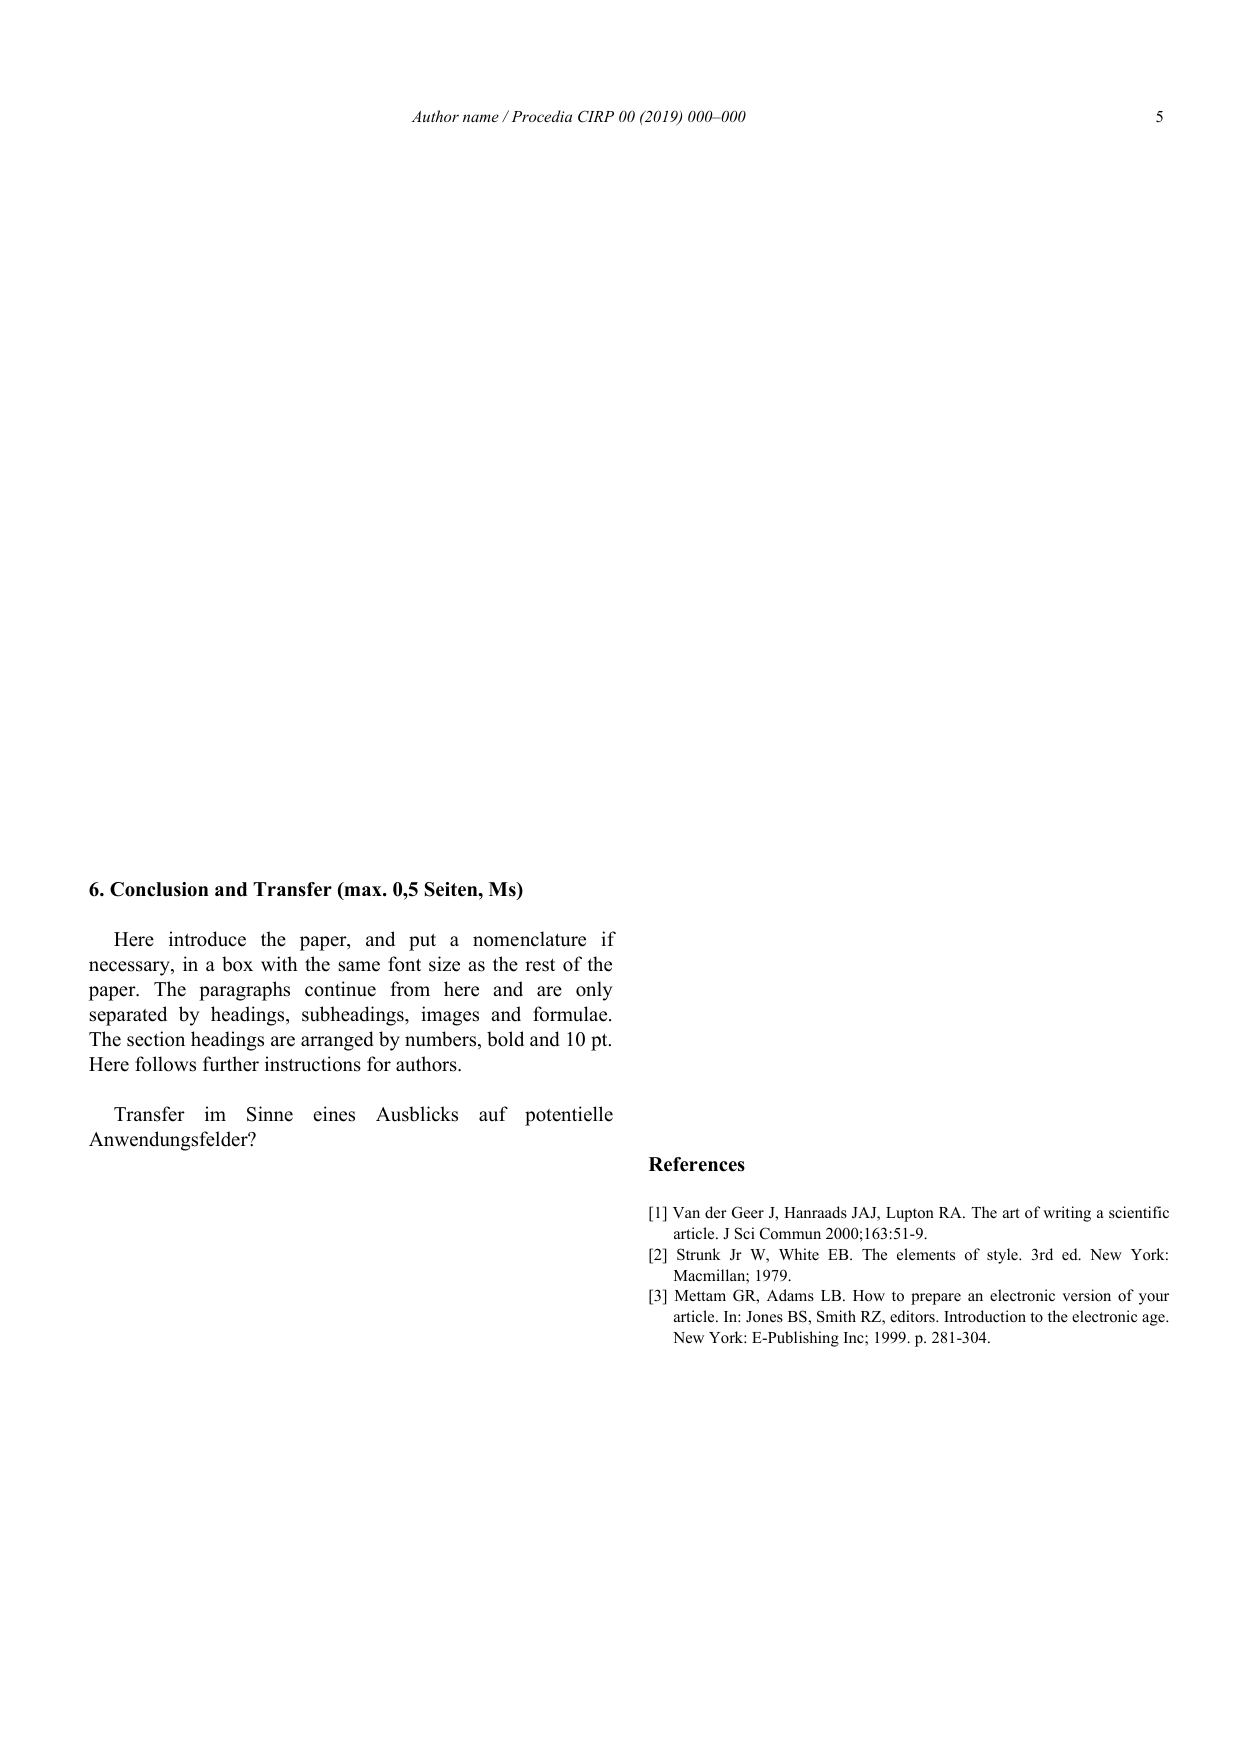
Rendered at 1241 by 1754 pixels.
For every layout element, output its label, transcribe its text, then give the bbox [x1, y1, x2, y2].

text [2] Strunk Jr W, White EB. The elements of style. 3rd ed. New York: Macmillan; 1979. [648, 1243, 1170, 1285]
text References [648, 1152, 1170, 1177]
text [3] Mettam GR, Adams LB. How to prepare an electronic version of your article. In: Jones BS, Smith RZ, editors. Introduction to the electronic age. New York: E-Publishing Inc; 1999. p. 281-304. [648, 1285, 1170, 1348]
text Here introduce the paper, and put a nomenclature if necessary, in a box with the same font size as the rest of the paper. The paragraphs continue from here and are only separated by headings, subheadings, images and formulae. The section headings are arranged by numbers, bold and 10 pt. Here follows further instructions for authors. [89, 927, 613, 1077]
text [1] Van der Geer J, Hanraads JAJ, Lupton RA. The art of writing a scientific article. J Sci Commun 2000;163:51-9. [648, 1202, 1170, 1243]
text Transfer im Sinne eines Ausblicks auf potentielle Anwendungsfelder? [89, 1102, 613, 1152]
text Conclusion and Transfer (max. 0,5 Seiten, Ms) [89, 877, 611, 902]
